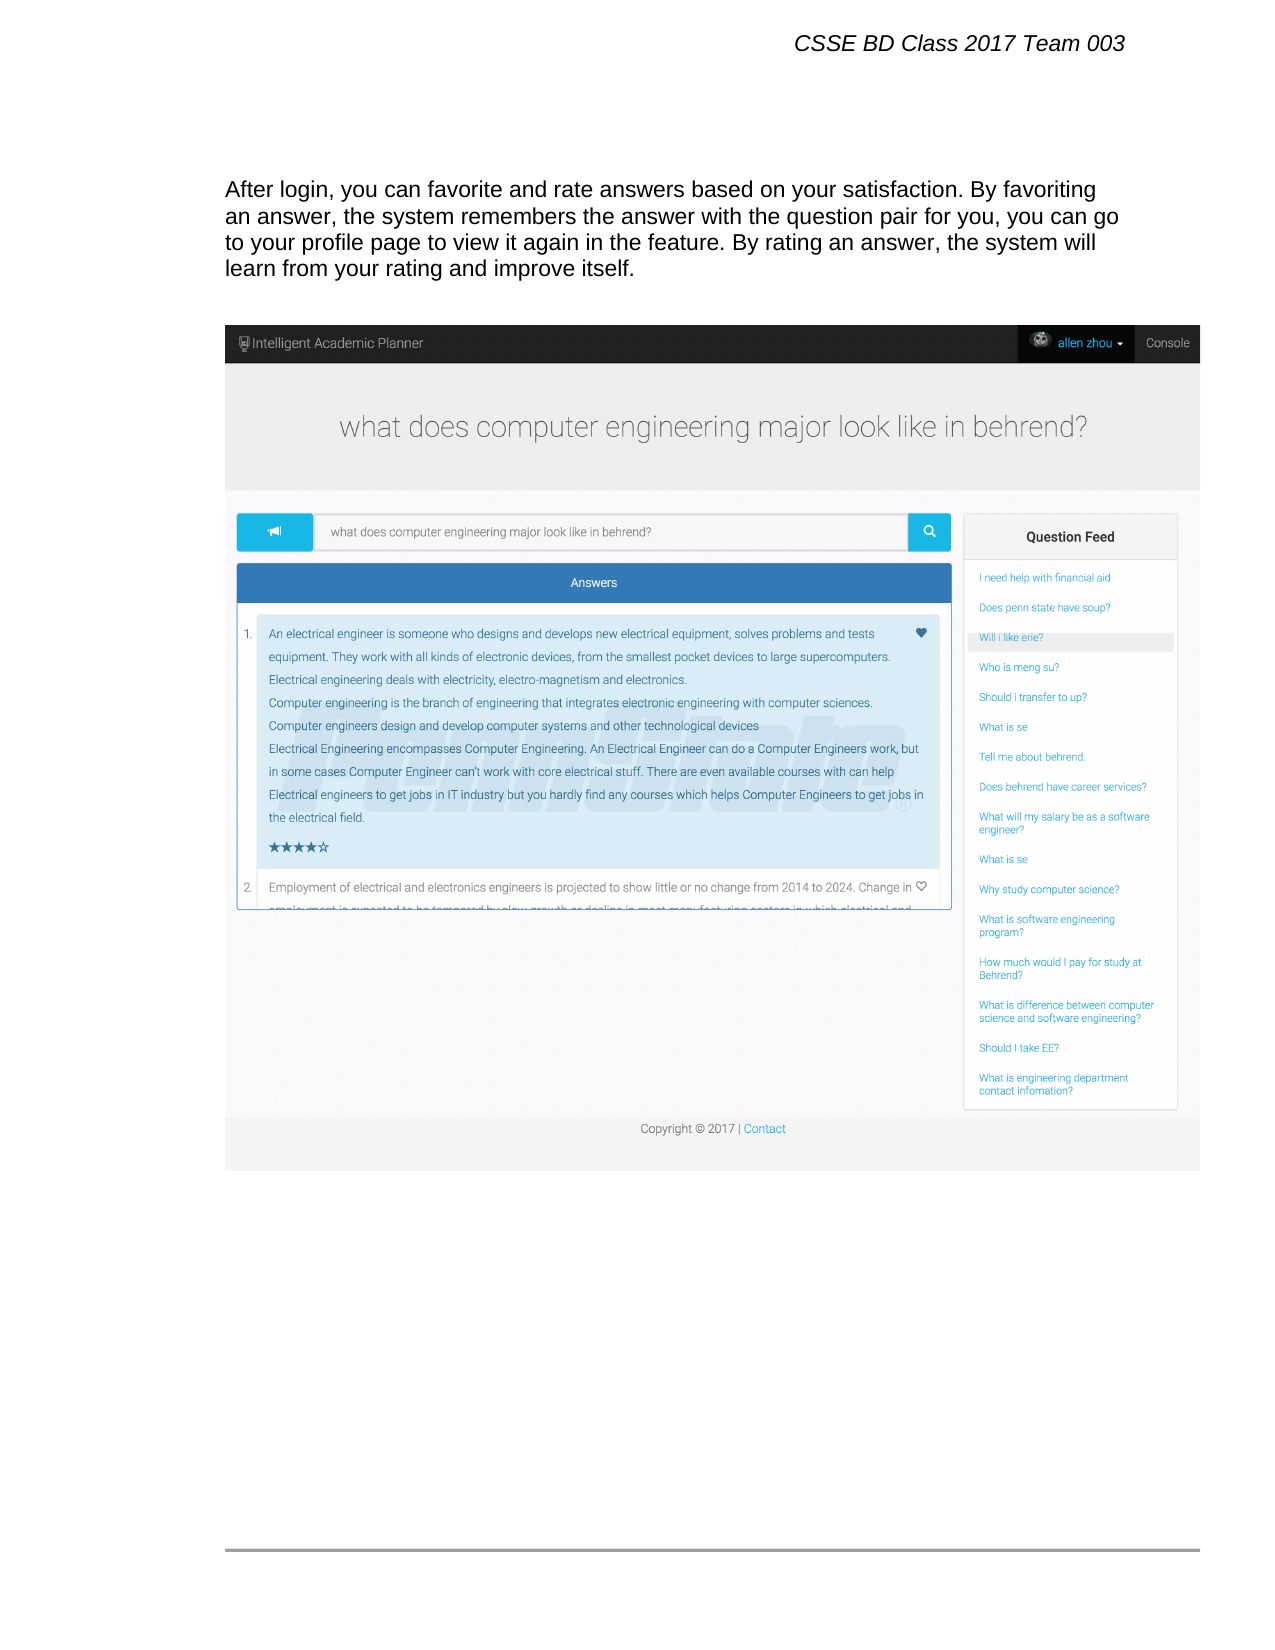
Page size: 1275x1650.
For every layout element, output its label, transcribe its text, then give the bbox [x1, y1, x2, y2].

text After login, you can favorite and rate answers based on your satisfaction. By favoriting an answer, the system remembers the answer with the question pair for you, you can go to your profile page to view it again in the feature. By rating an answer, the system will learn from your rating and improve itself. [225, 176, 1125, 282]
picture [225, 325, 1200, 1171]
